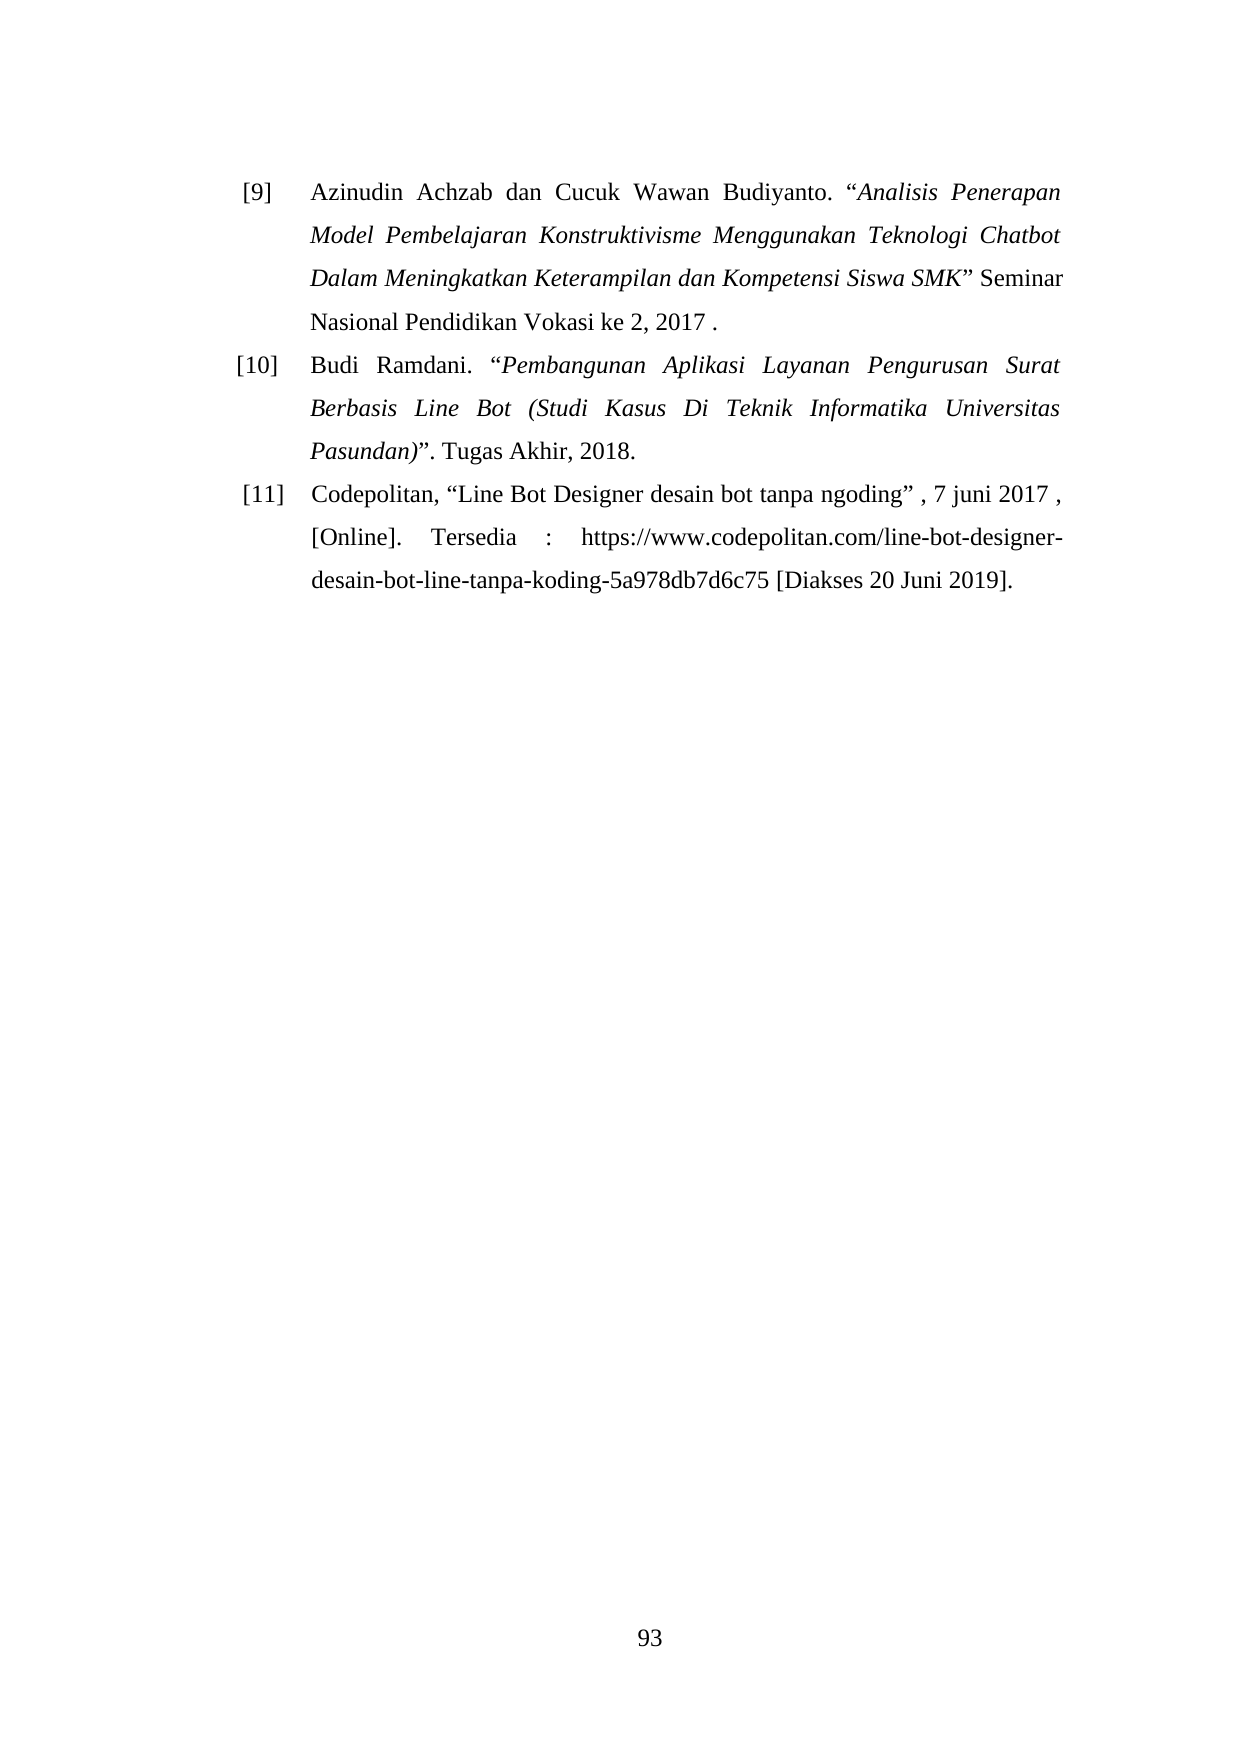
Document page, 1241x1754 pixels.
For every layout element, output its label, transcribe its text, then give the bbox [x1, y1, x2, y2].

text [9] Azinudin Achzab dan Cucuk Wawan Budiyanto. “Analisis Penerapan Model Pembelajaran Konstruktivisme Menggunakan Teknologi Chatbot Dalam Meningkatkan Keterampilan dan Kompetensi Siswa SMK” Seminar Nasional Pendidikan Vokasi ke 2, 2017 . [236, 177, 1063, 335]
text [10] Budi Ramdani. “Pembangunan Aplikasi Layanan Pengurusan Surat Berbasis Line Bot (Studi Kasus Di Teknik Informatika Universitas Pasundan)”. Tugas Akhir, 2018. [236, 350, 1063, 465]
text [11] Codepolitan, “Line Bot Designer desain bot tanpa ngoding” , 7 juni 2017 , [Online]. Tersedia : https://www.codepolitan.com/line-bot-designer-desain-bot-line-tanpa-koding-5a978db7d6c75 [Diakses 20 Juni 2019]. [242, 479, 1063, 594]
